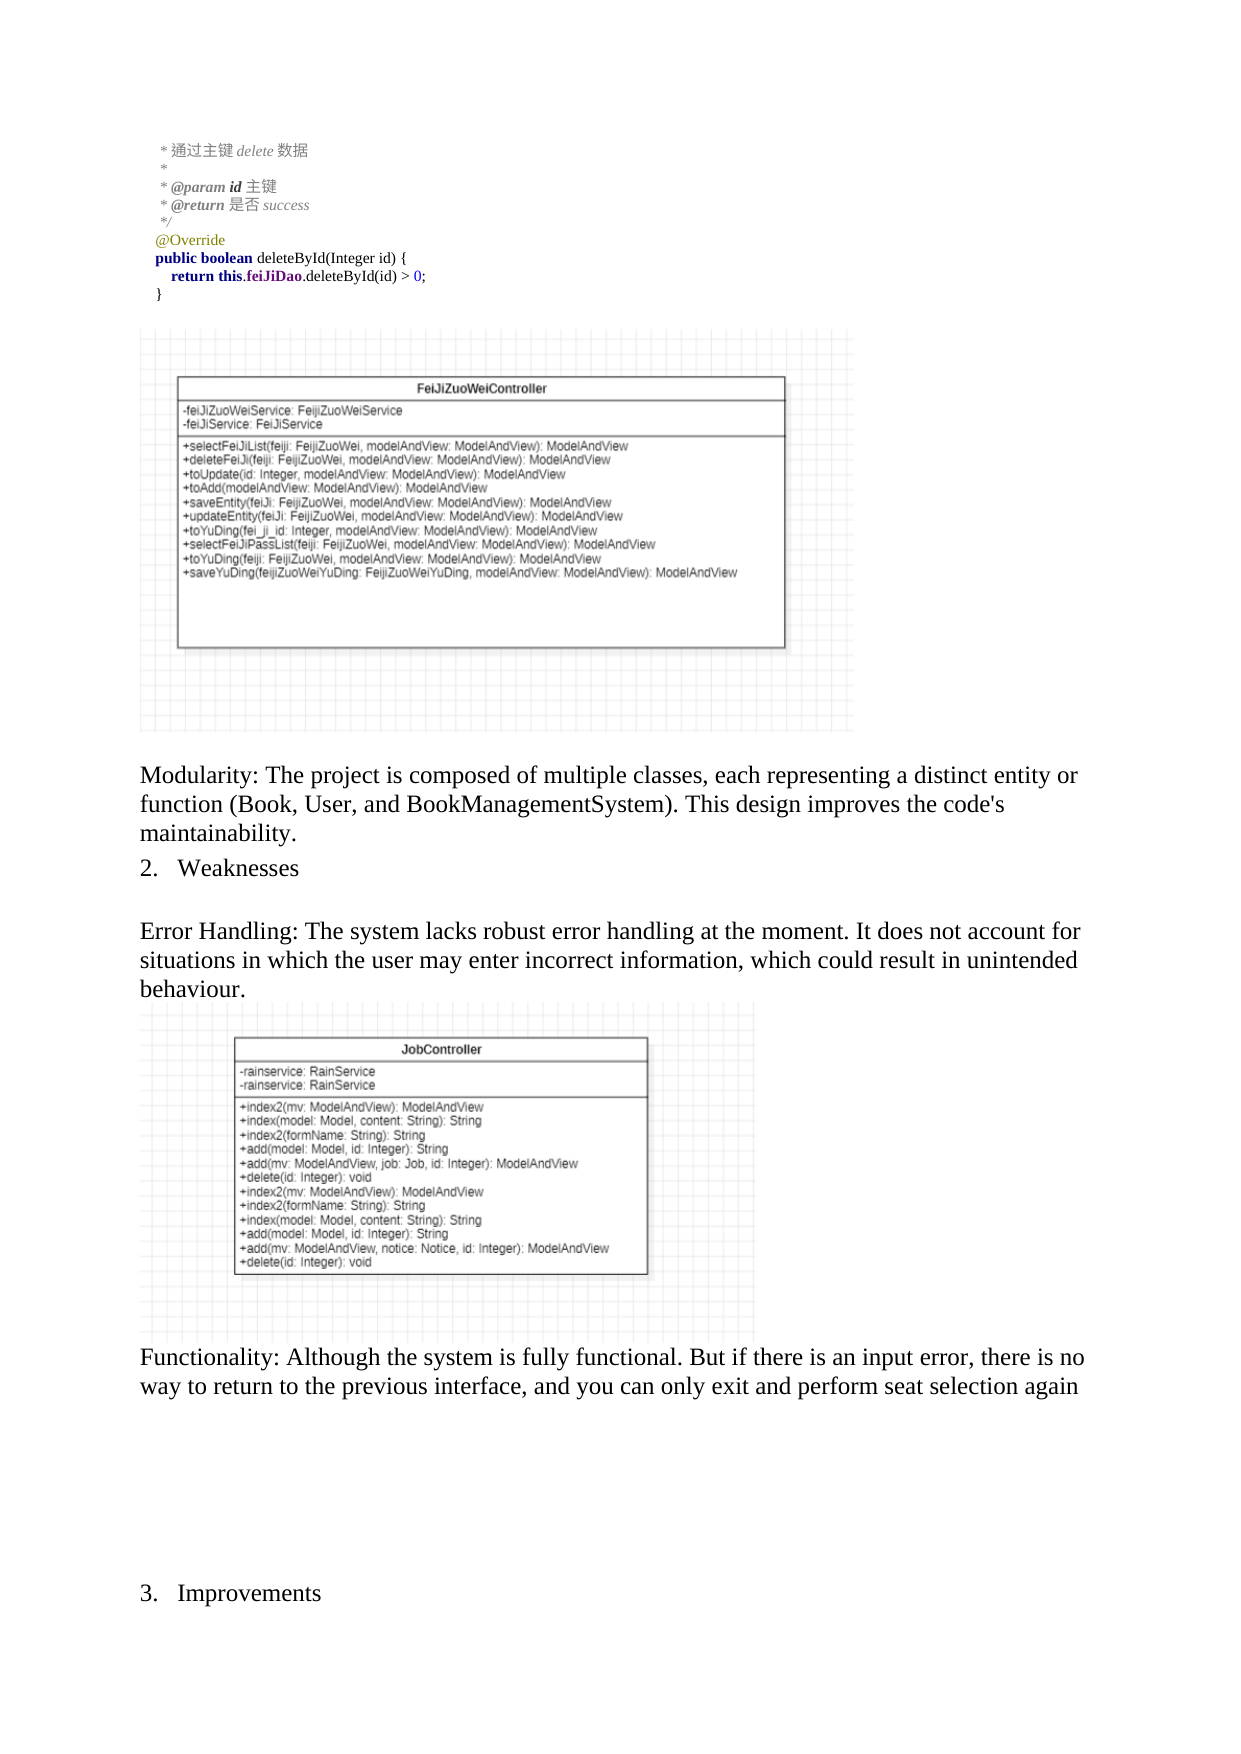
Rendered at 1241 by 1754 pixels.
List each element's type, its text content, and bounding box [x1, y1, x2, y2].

list Weaknesses [139, 853, 1101, 881]
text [139, 142, 1101, 329]
text Modularity: The project is composed of multiple classes, each representing a distinct entity or function (Book, User, and BookManagementSystem). This design improves the code's maintainability. [139, 760, 1101, 846]
list Improvements [139, 1578, 1101, 1607]
picture [139, 329, 855, 732]
text Error Handling: The system lacks robust error handling at the moment. It does not account for situations in which the user may enter incorrect information, which could result in unintended behaviour. [139, 916, 1101, 1003]
text Functionality: Although the system is fully functional. But if there is an input error, there is no way to return to the previous interface, and you can only exit and perform seat selection again [139, 1342, 1101, 1400]
picture [139, 1002, 757, 1343]
